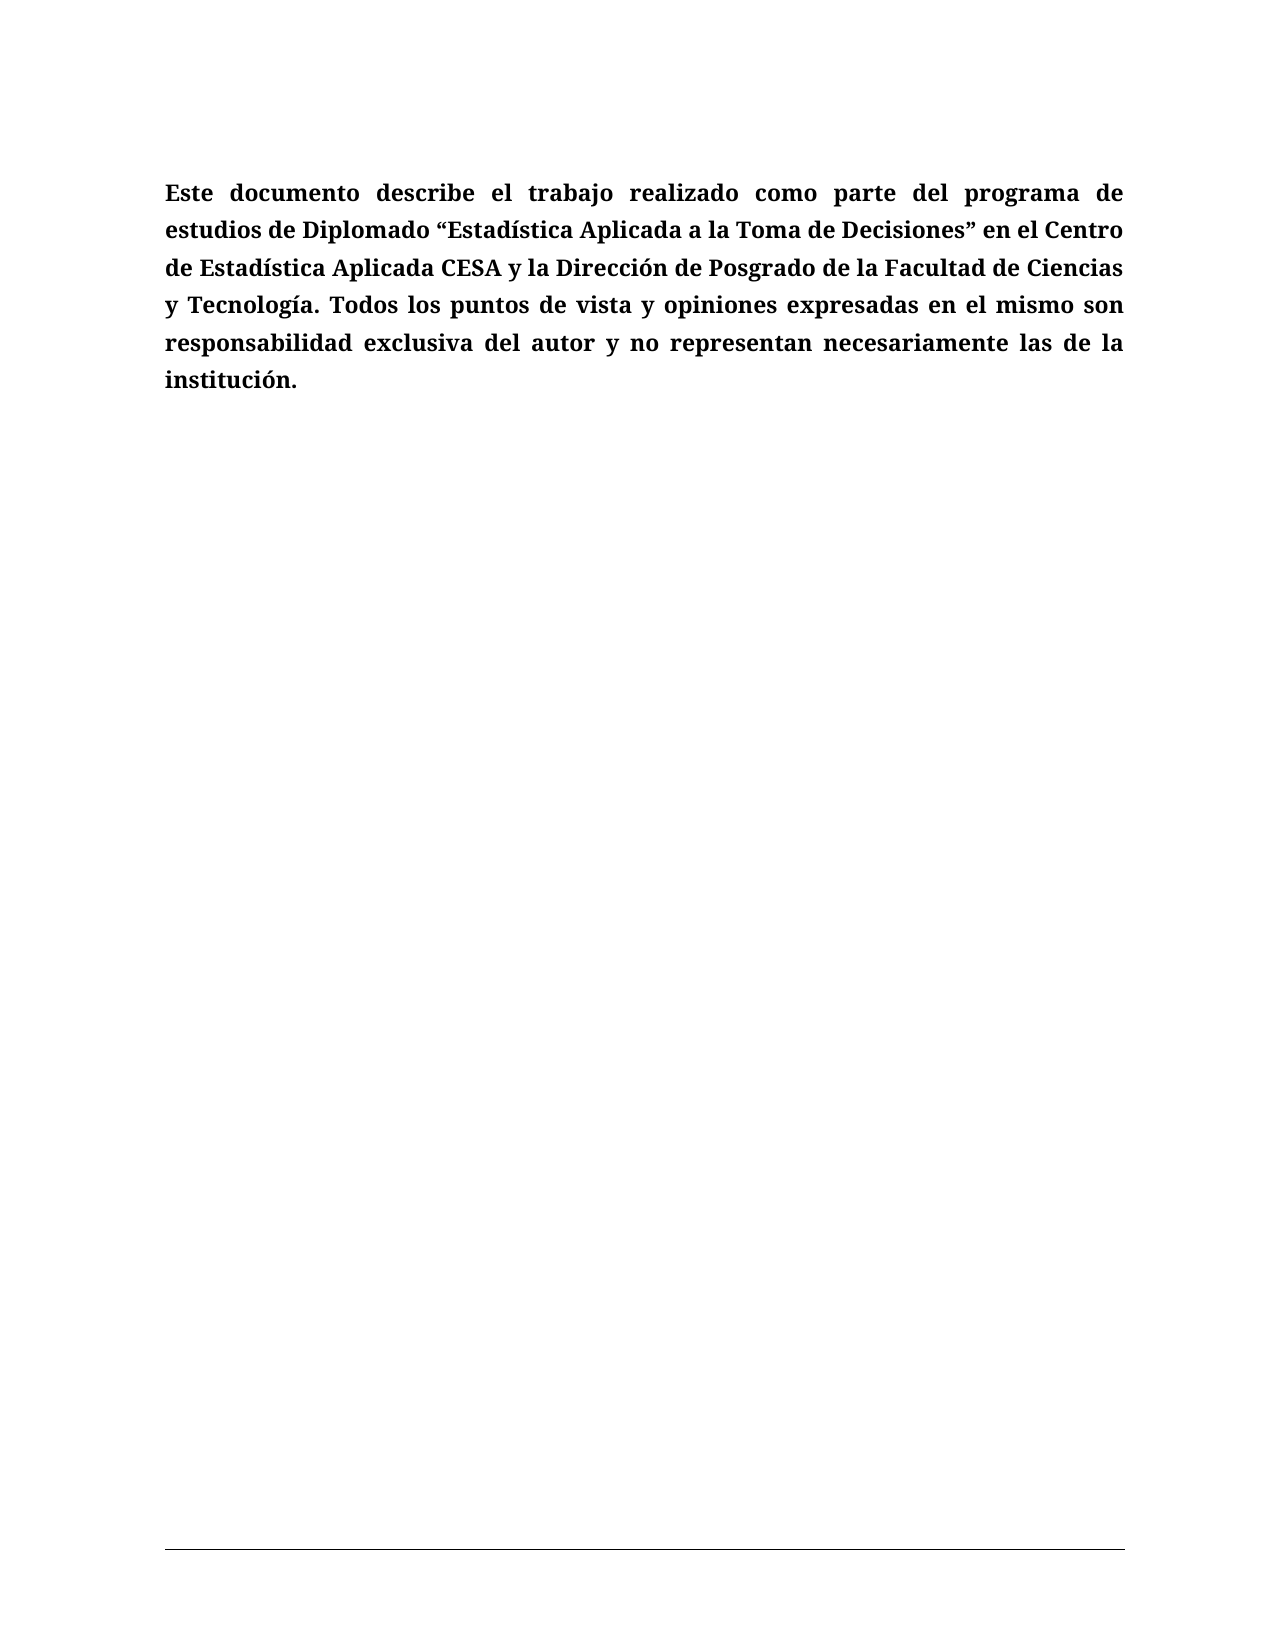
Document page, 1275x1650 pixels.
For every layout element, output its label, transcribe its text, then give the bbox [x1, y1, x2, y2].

text Este documento describe el trabajo realizado como parte del programa de estudios de Diplomado “Estadística Aplicada a la Toma de Decisiones” en el Centro de Estadística Aplicada CESA y la Dirección de Posgrado de la Facultad de Ciencias y Tecnología. Todos los puntos de vista y opiniones expresadas en el mismo son responsabilidad exclusiva del autor y no representan necesariamente las de la institución. [165, 177, 1125, 396]
